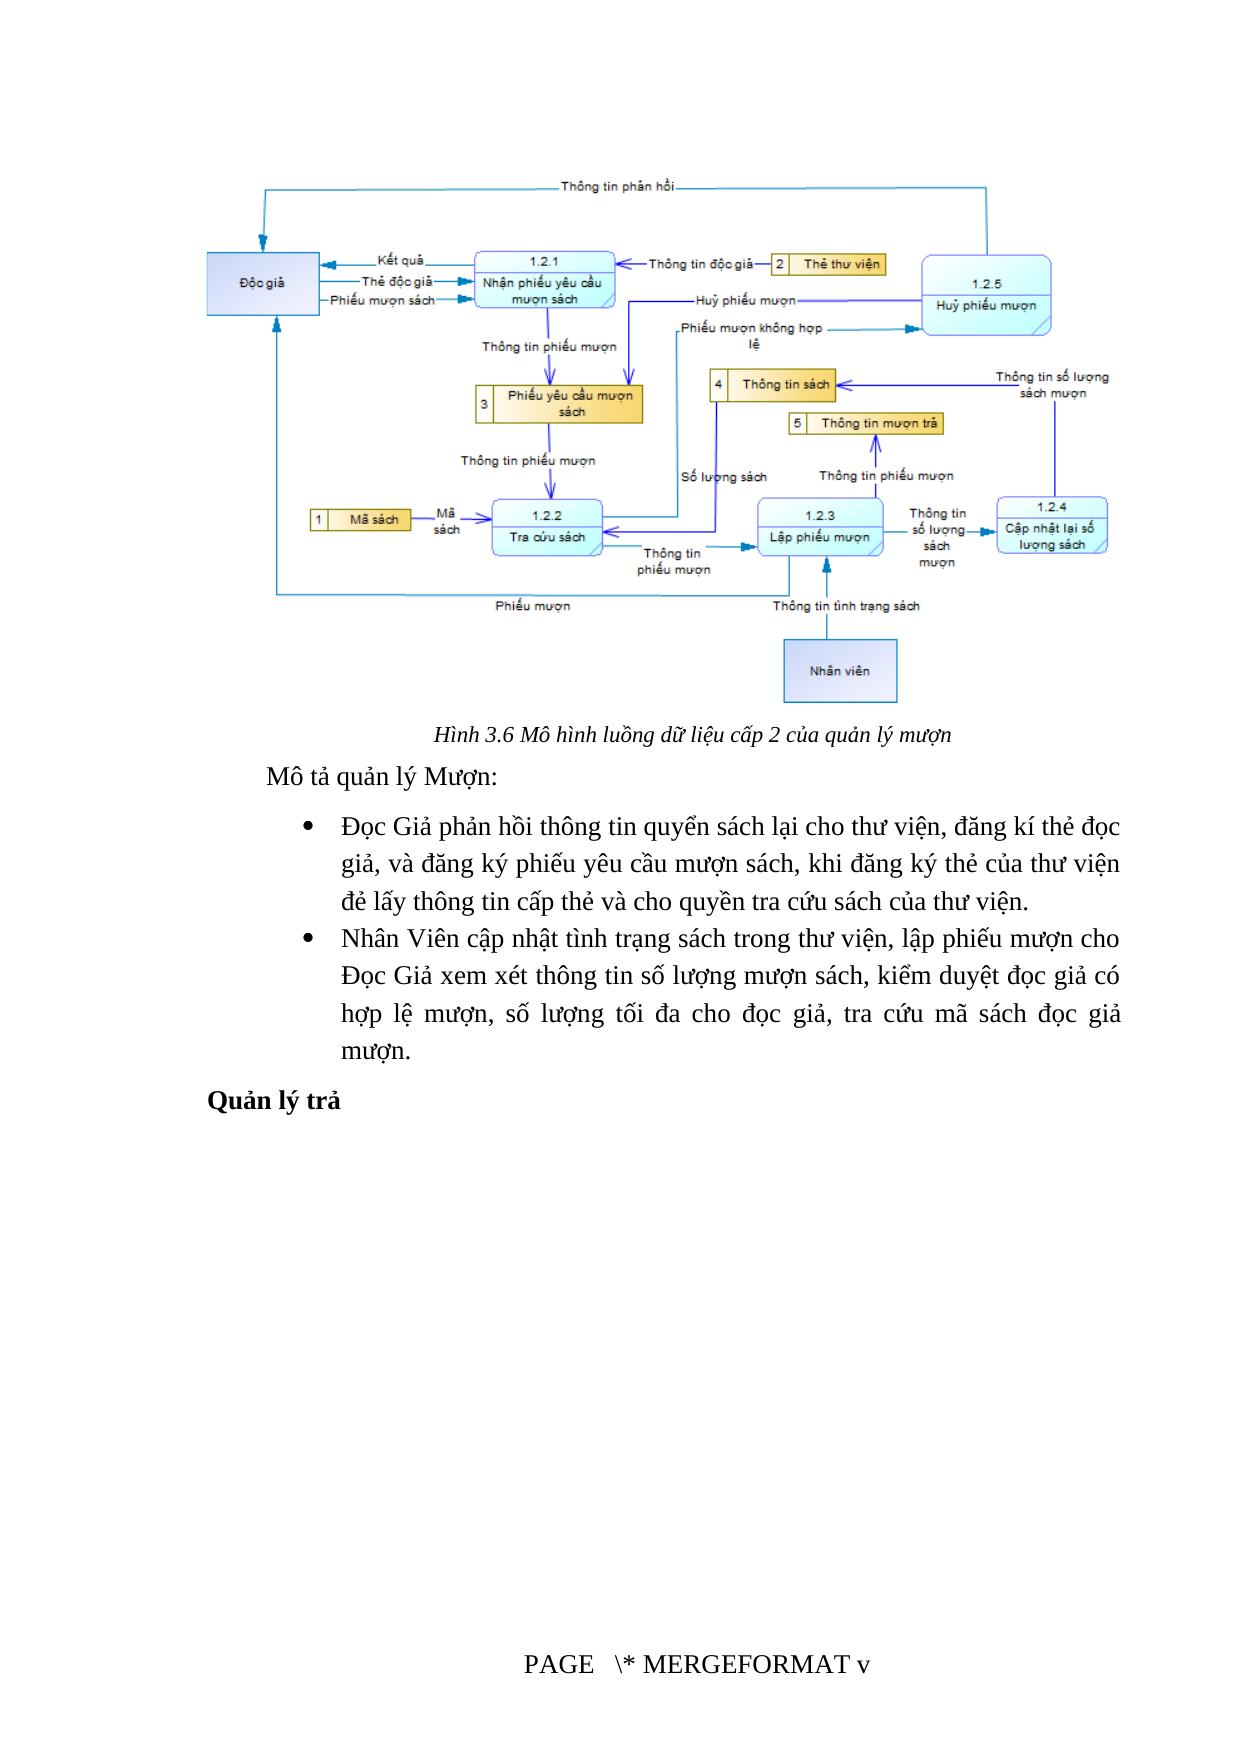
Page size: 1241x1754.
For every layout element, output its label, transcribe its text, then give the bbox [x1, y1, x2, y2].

text Hình 3.6 Mô hình luồng dữ liệu cấp 2 của quản lý mượn [207, 721, 1122, 748]
text Quản lý trả [207, 1084, 1122, 1115]
picture [206, 177, 1122, 703]
text Mô tả quản lý Mượn: [207, 760, 1122, 791]
list Đọc Giả phản hồi thông tin quyển sách lại cho thư viện, đăng kí thẻ đọc giả, và đăng ký phiếu yêu cầu mượn sách, khi đăng ký thẻ của thư viện đẻ lấy thông tin cấp thẻ và cho quyền tra cứu sách của thư viện. [303, 810, 1122, 916]
list Nhân Viên cập nhật tình trạng sách trong thư viện, lập phiếu mượn cho Đọc Giả xem xét thông tin số lượng mượn sách, kiểm duyệt đọc giả có hợp lệ mượn, số lượng tối đa cho đọc giả, tra cứu mã sách đọc giả mượn. [303, 922, 1122, 1065]
